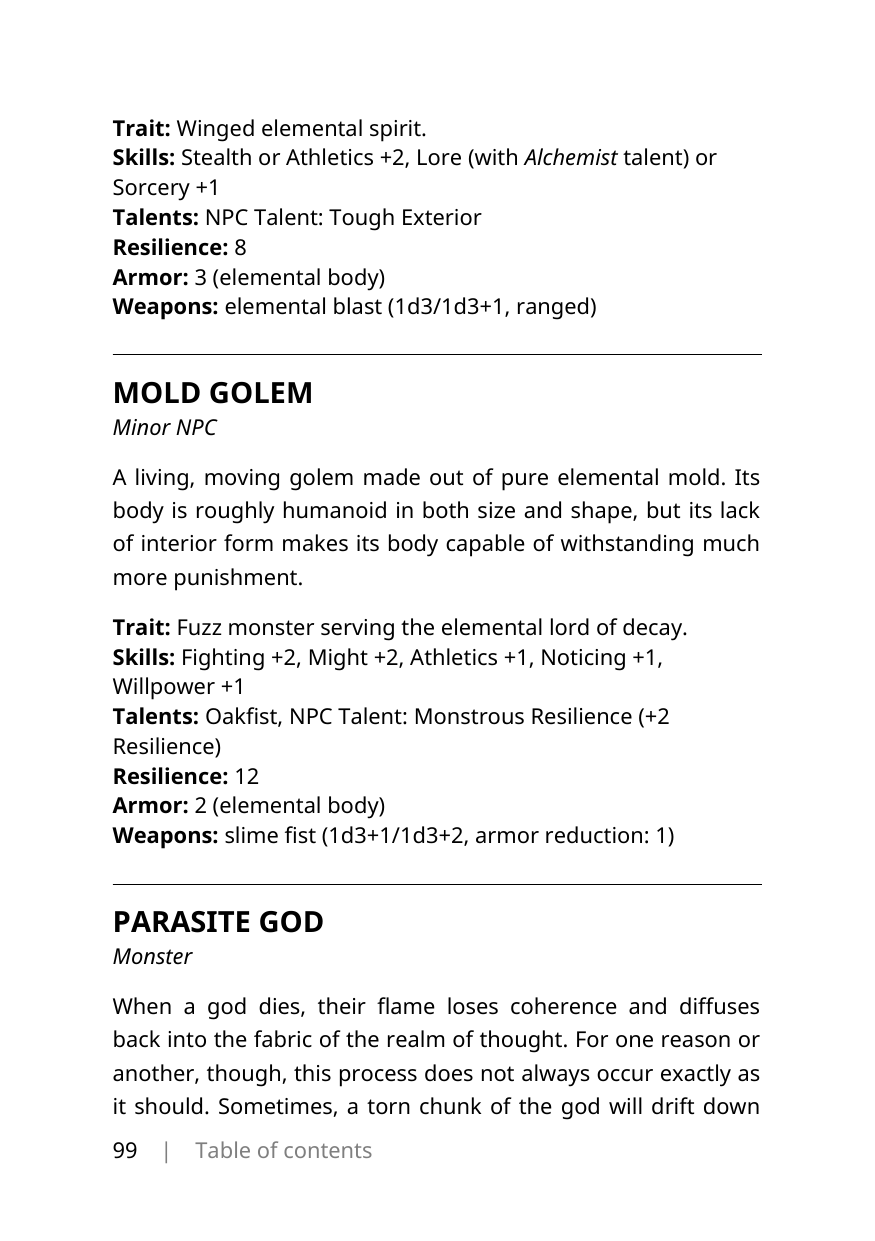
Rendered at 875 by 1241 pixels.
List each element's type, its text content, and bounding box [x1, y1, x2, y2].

text Monster [112, 941, 762, 971]
text Mold golem [112, 355, 762, 412]
text Skills: Stealth or Athletics +2, Lore (with Alchemist talent) or Sorcery +1 [112, 142, 762, 202]
text Armor: 3 (elemental body) [112, 261, 762, 291]
text Parasite god [112, 885, 762, 941]
text Minor NPC [112, 412, 762, 442]
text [112, 991, 762, 1121]
text Resilience: 8 [112, 232, 762, 261]
text Armor: 2 (elemental body) [112, 791, 762, 820]
text Trait: Fuzz monster serving the elemental lord of decay. [112, 612, 762, 642]
text Trait: Winged elemental spirit. [112, 112, 762, 142]
text A living, moving golem made out of pure elemental mold. Its body is roughly humanoid in both size and shape, but its lack of interior form makes its body capable of withstanding much more punishment. [112, 462, 762, 592]
text Talents: Oakfist, NPC Talent: Monstrous Resilience (+2 Resilience) [112, 701, 762, 761]
text Weapons: elemental blast (1d3/1d3+1, ranged) [112, 291, 762, 321]
text Skills: Fighting +2, Might +2, Athletics +1, Noticing +1, Willpower +1 [112, 642, 762, 701]
text Resilience: 12 [112, 761, 762, 791]
text Talents: NPC Talent: Tough Exterior [112, 202, 762, 232]
text Weapons: slime fist (1d3+1/1d3+2, armor reduction: 1) [112, 820, 762, 850]
